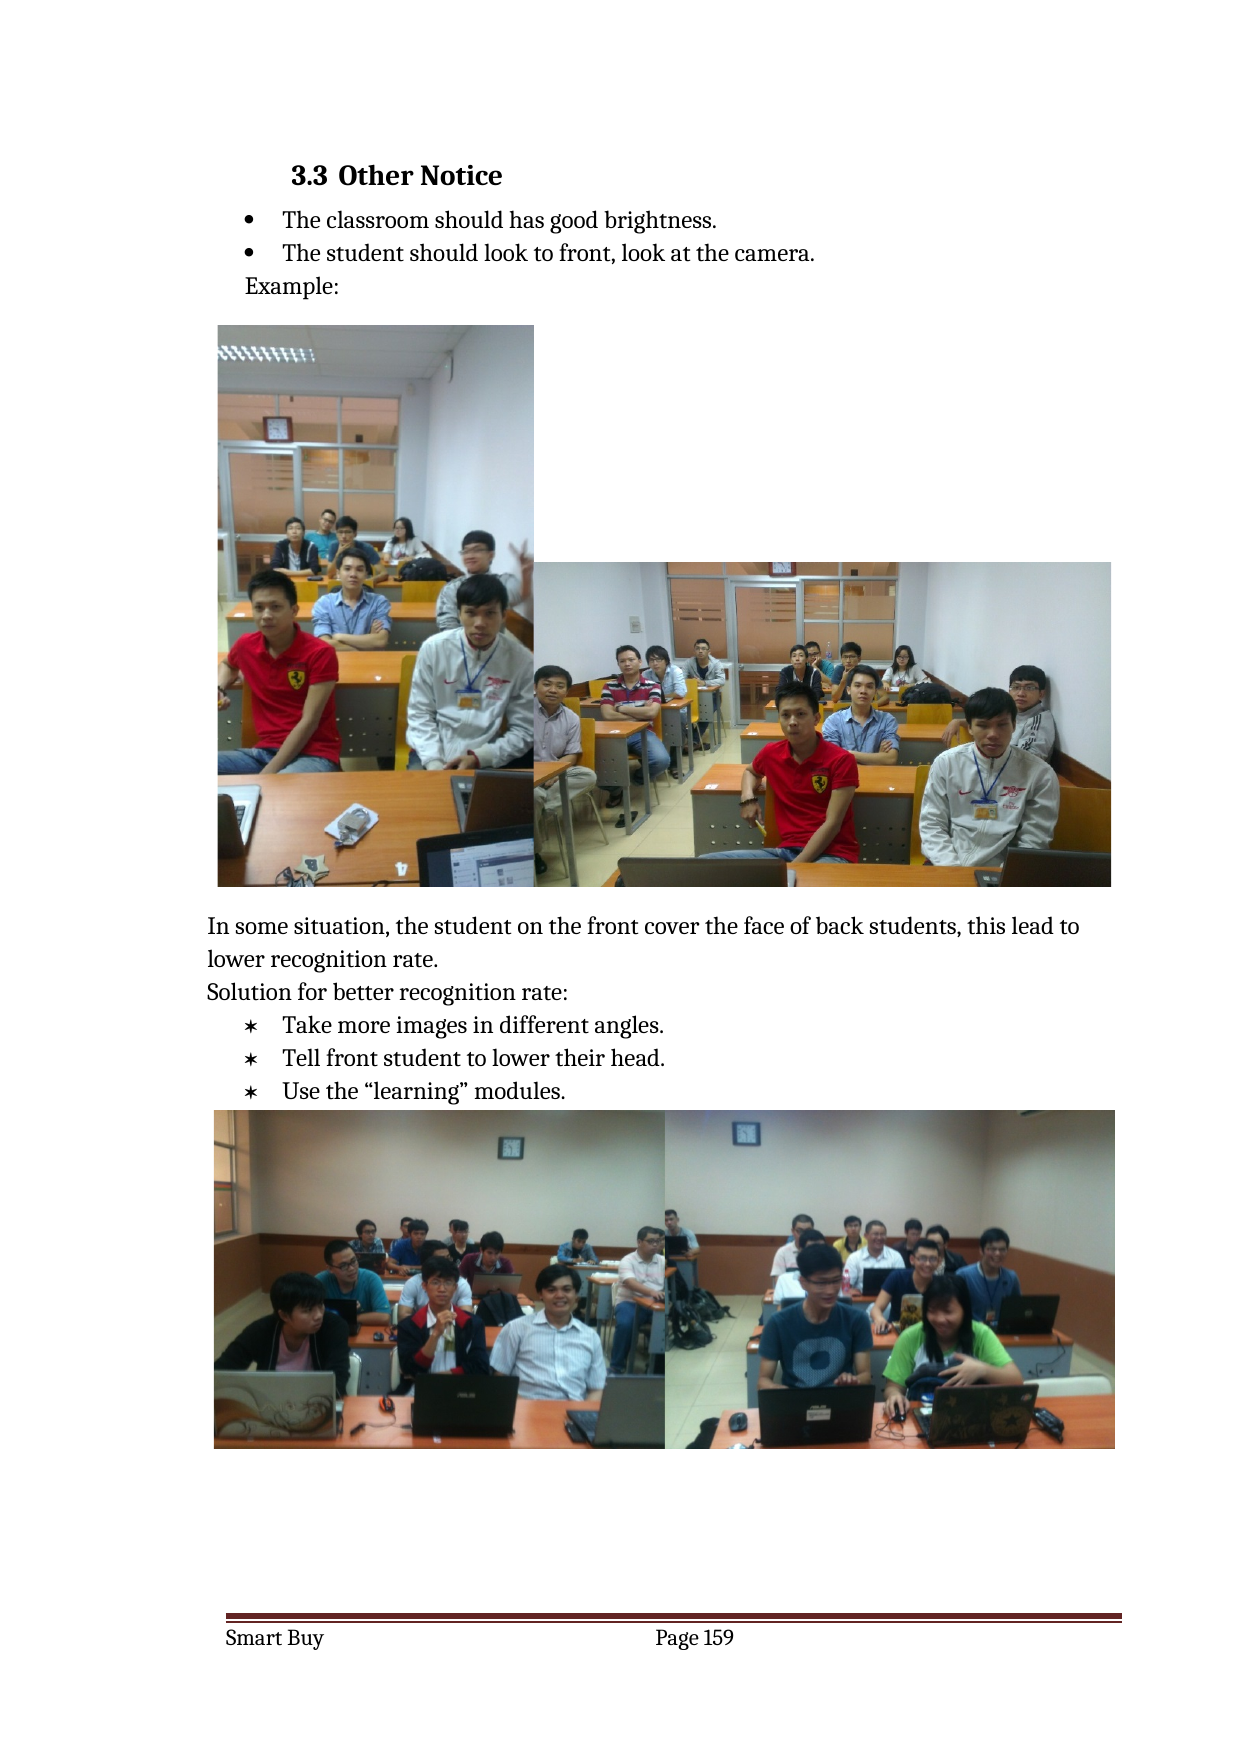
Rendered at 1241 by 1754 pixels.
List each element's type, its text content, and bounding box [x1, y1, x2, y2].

text Example: [207, 272, 1122, 300]
list The student should look to front, look at the camera. [244, 238, 1122, 267]
list Use the “learning” modules. [244, 1077, 1122, 1106]
picture [213, 1110, 1115, 1449]
subtitle Other Notice [291, 159, 1122, 193]
text Solution for better recognition rate: [207, 978, 1122, 1007]
list Take more images in different angles. [244, 1011, 1122, 1040]
picture [217, 325, 1112, 887]
list The classroom should has good brightness. [244, 206, 1122, 234]
list Tell front student to lower their head. [244, 1044, 1122, 1073]
text In some situation, the student on the front cover the face of back students, this lead to lower recognition rate. [207, 912, 1122, 974]
